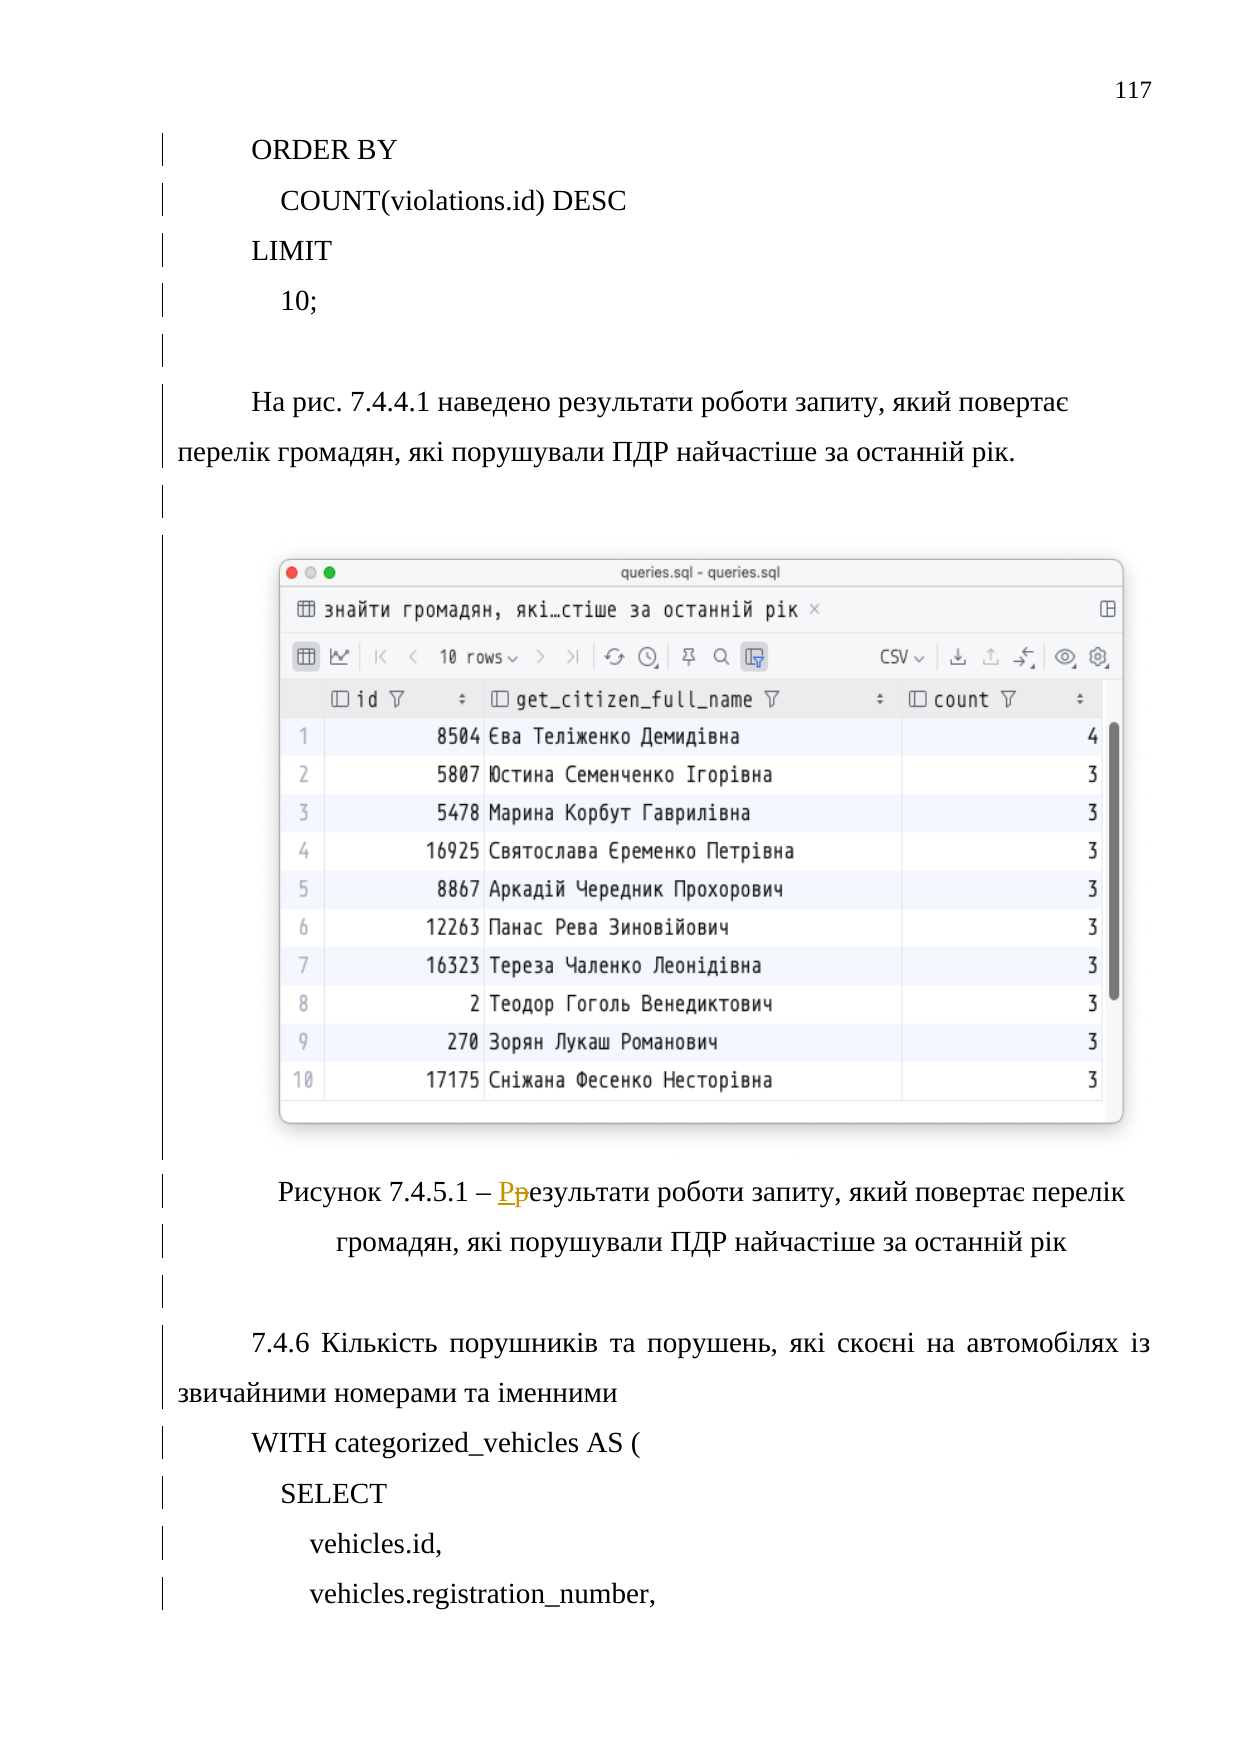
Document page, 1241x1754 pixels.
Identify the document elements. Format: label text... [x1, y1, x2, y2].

text LIMIT [177, 233, 1152, 267]
text SELECT [177, 1476, 1152, 1509]
text 7.4.6 Кількість порушників та порушень, які скоєні на автомобілях із звичайними номерами та іменними [177, 1325, 1152, 1409]
text На рис. 7.4.4.1 наведено результати роботи запиту, який повертає перелік громадян, які порушували ПДР найчастіше за останній рік. [177, 384, 1152, 468]
text COUNT(violations.id) DESC [177, 183, 1152, 216]
text Рисунок 7.4.5.1 – езультати роботи запиту, який повертає перелік [177, 1174, 1152, 1208]
text громадян, які порушували ПДР найчастіше за останній рік [177, 1224, 1152, 1258]
text vehicles.id, [177, 1526, 1152, 1560]
text vehicles.registration_number, [177, 1577, 1152, 1610]
text 10; [177, 283, 1152, 317]
text ORDER BY [177, 132, 1152, 166]
picture [251, 535, 1152, 1160]
text WITH categorized_vehicles AS ( [177, 1426, 1152, 1459]
